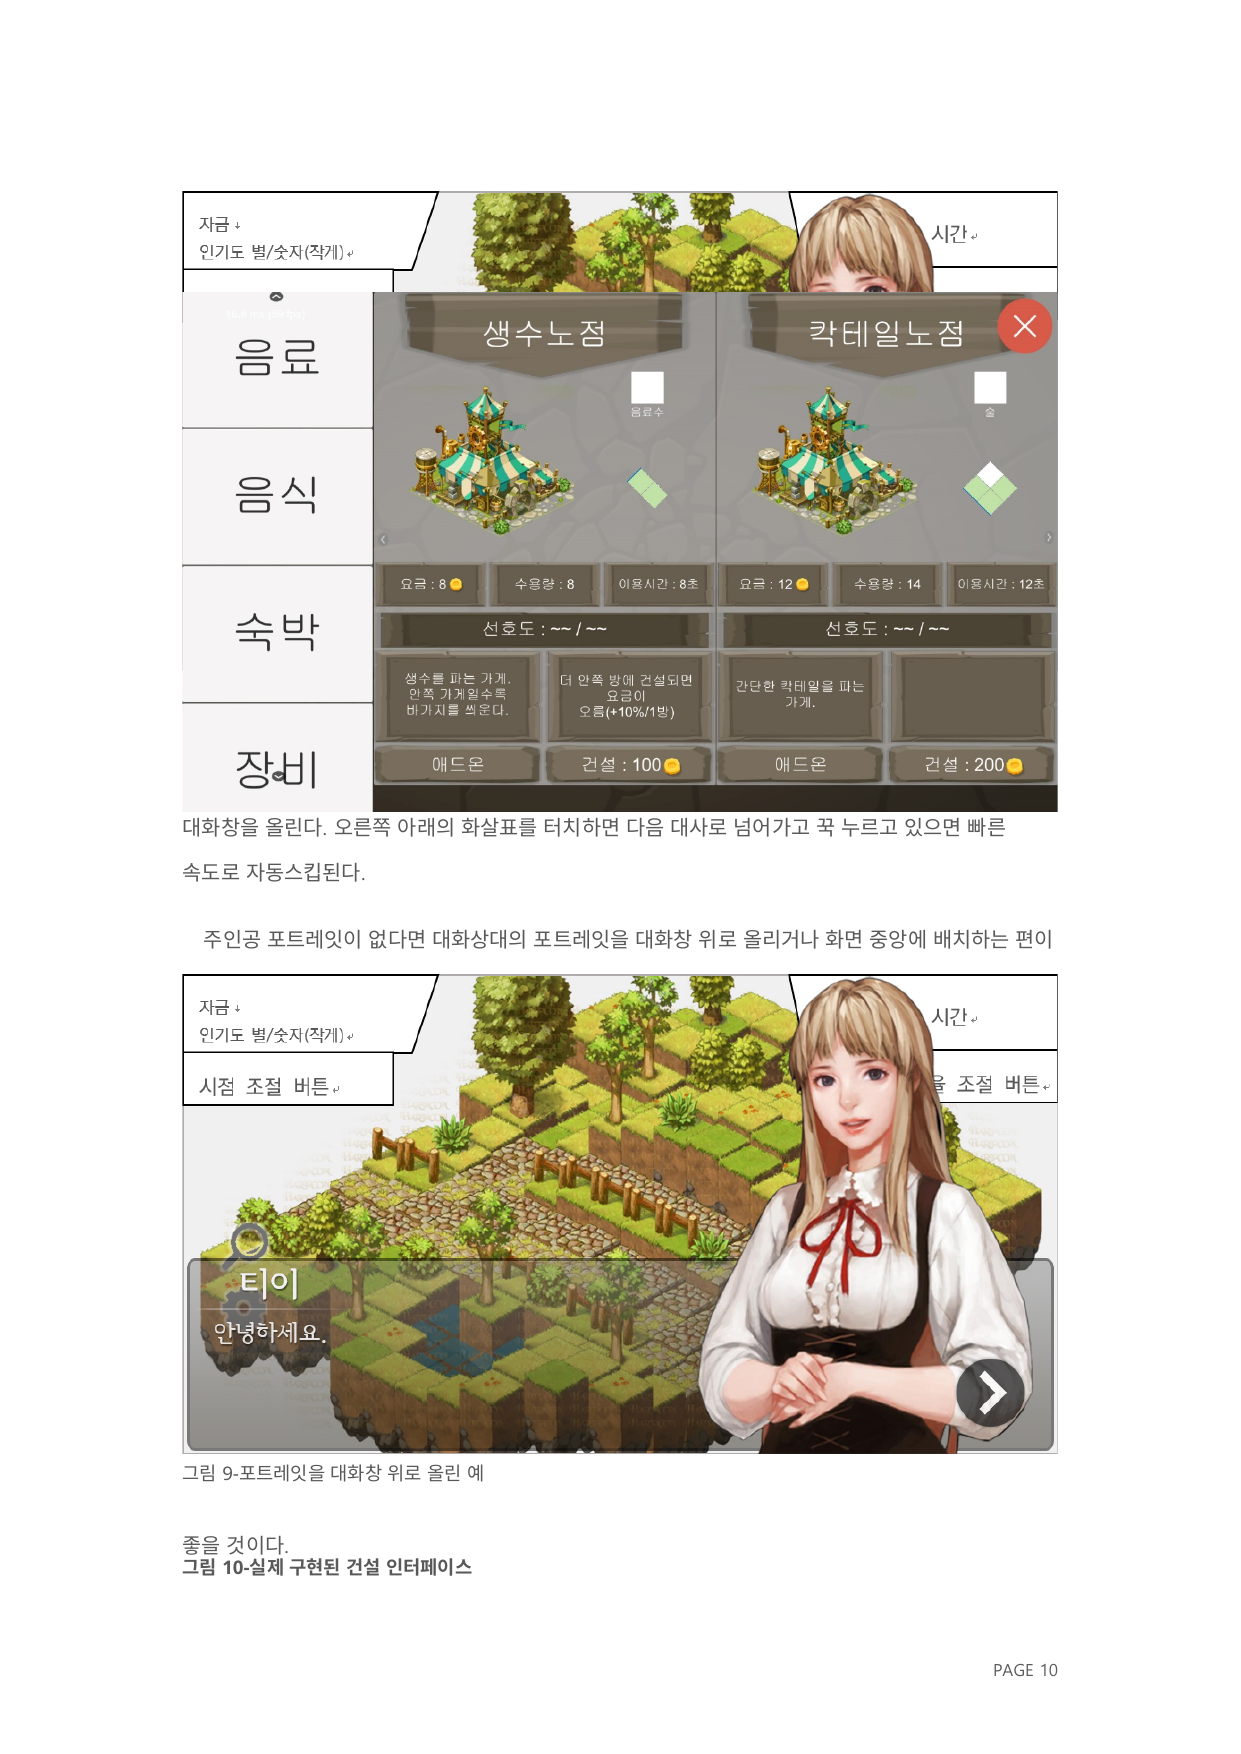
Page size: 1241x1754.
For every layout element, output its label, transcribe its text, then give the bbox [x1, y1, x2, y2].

picture [182, 191, 1058, 812]
text 주인공 포트레잇이 없다면 대화상대의 포트레잇을 대화창 위로 올리거나 화면 중앙에 배치하는 편이 좋을 것이다. [182, 923, 1058, 974]
picture [182, 974, 1058, 1454]
text 주인공의 포트레잇이 있다면 대화창은 위와 같은 구성이다. 각종 메뉴 버튼을 숨기고 그 위에 대화창을 올린다. 오른쪽 아래의 화살표를 터치하면 다음 대사로 넘어가고 꾹 누르고 있으면 빠른 속도로 자동스킵된다. [182, 812, 1058, 887]
text 주인공 포트레잇이 없다면 대화상대의 포트레잇을 대화창 위로 올리거나 화면 중앙에 배치하는 편이 좋을 것이다. [182, 1454, 1058, 1488]
text 주인공 포트레잇이 없다면 대화상대의 포트레잇을 대화창 위로 올리거나 화면 중앙에 배치하는 편이 좋을 것이다. [182, 1529, 1058, 1560]
